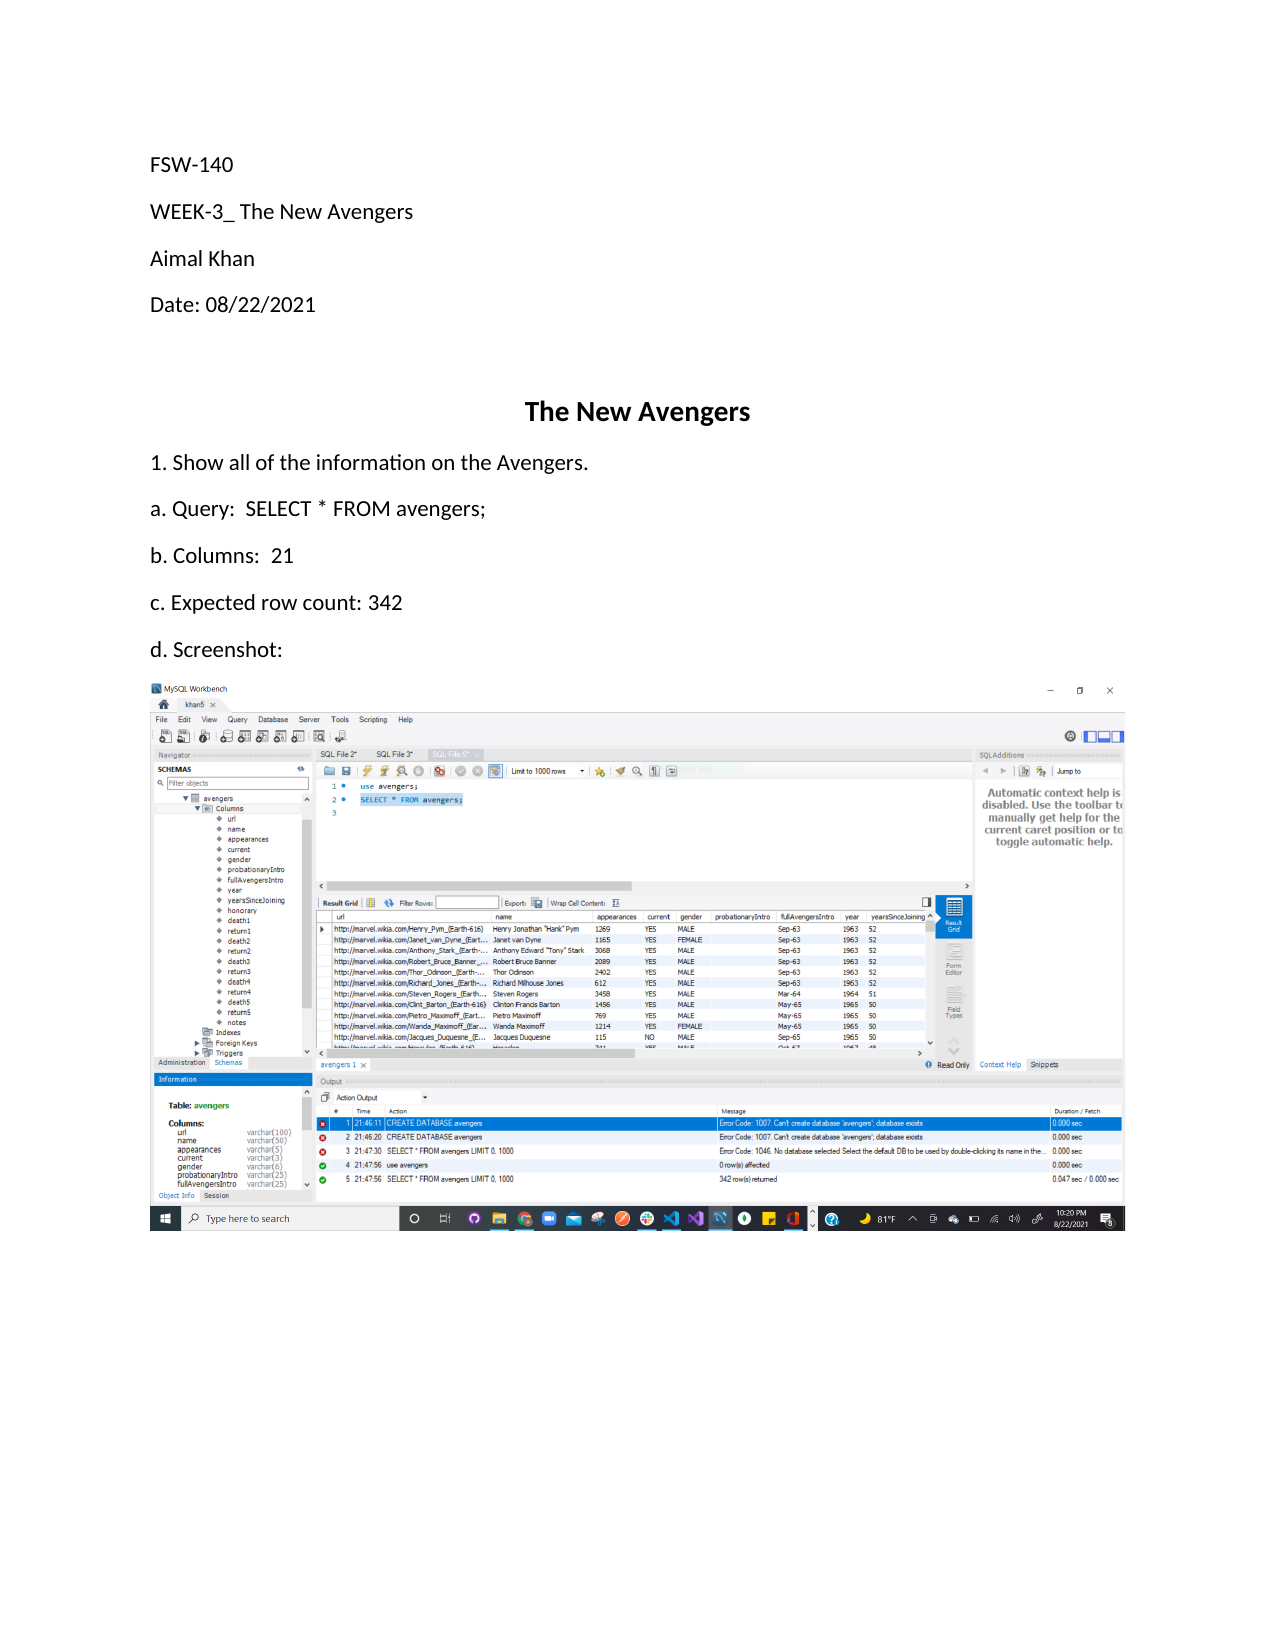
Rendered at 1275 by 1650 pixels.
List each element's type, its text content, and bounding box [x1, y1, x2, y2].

text Date: 08/22/2021 [150, 291, 1125, 319]
text d. Screenshot: [150, 635, 1125, 663]
text c. Expected row count: 342 [150, 588, 1125, 616]
text a. Query: SELECT * FROM avengers; [150, 494, 1125, 523]
picture [150, 682, 1125, 1231]
text FSW-140 [150, 150, 1125, 178]
text 1. Show all of the information on the Avengers. [150, 448, 1125, 476]
text WEEK-3_ The New Avengers [150, 197, 1125, 225]
text Aimal Khan [150, 244, 1125, 272]
text b. Columns: 21 [150, 541, 1125, 569]
text The New Avengers [150, 393, 1125, 428]
